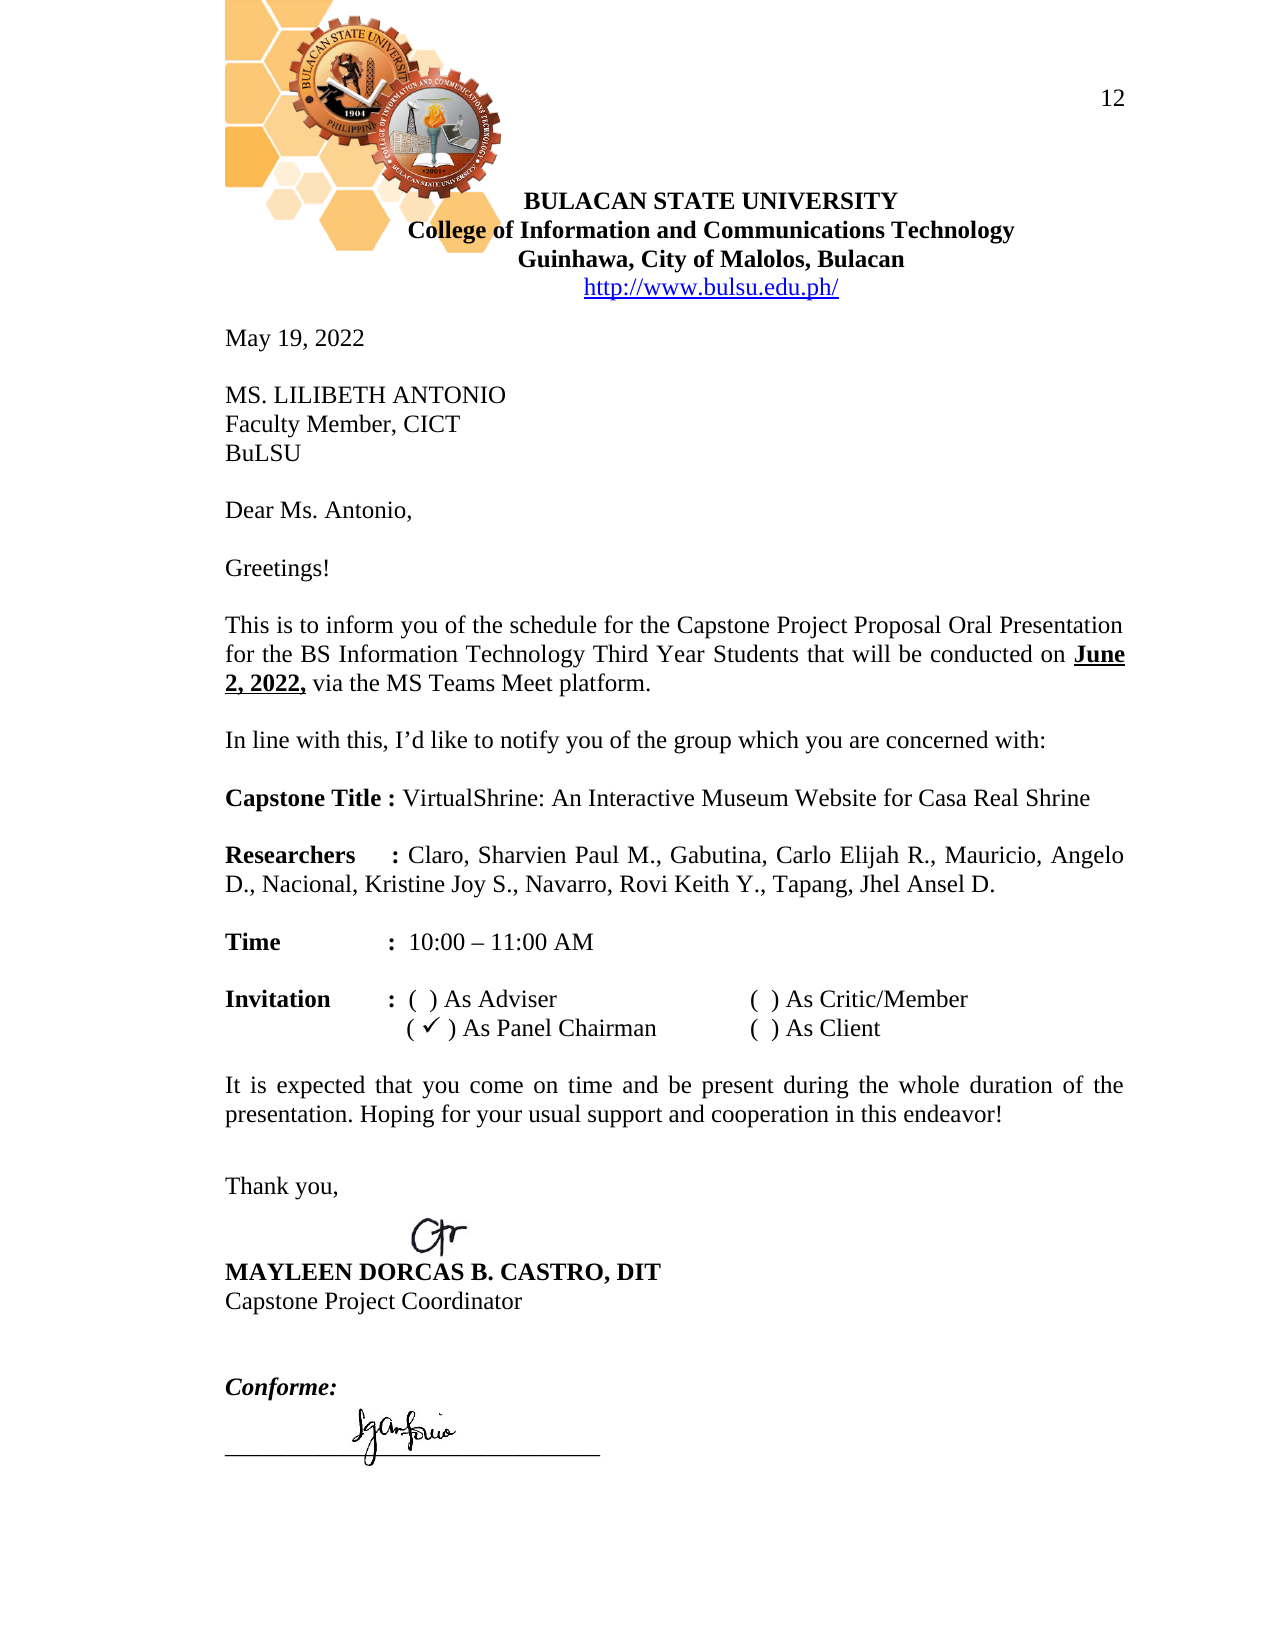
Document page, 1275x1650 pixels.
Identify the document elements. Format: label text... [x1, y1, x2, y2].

text Invitation : ( ) As Adviser ( ) As Critic/Member [225, 984, 1125, 1013]
text Faculty Member, CICT [225, 409, 1125, 438]
picture [405, 1211, 474, 1257]
picture [225, 0, 518, 283]
text BuLSU [225, 438, 1125, 467]
text ( ) As Panel Chairman ( ) As Client [225, 1013, 1125, 1042]
text Conforme: [225, 1372, 1125, 1401]
text Time : 10:00 – 11:00 AM [225, 927, 1125, 956]
picture [342, 1408, 460, 1430]
text Researchers : Claro, Sharvien Paul M., Gabutina, Carlo Elijah R., Mauricio, Angelo D., Nacional, Kristine Joy S., Navarro, Rovi Keith Y., Tapang, Jhel Ansel D. [225, 841, 1125, 898]
text MAYLEEN DORCAS B. CASTRO, DIT [225, 1257, 1125, 1286]
text Dear Ms. Antonio, [225, 496, 1125, 524]
picture [342, 1459, 460, 1468]
text Capstone Title : VirtualShrine: An Interactive Museum Website for Casa Real Shrine [225, 783, 1125, 812]
text This is to inform you of the schedule for the Capstone Project Proposal Oral Presentation for the BS Information Technology Third Year Students that will be conducted on June 2, 2022, via the MS Teams Meet platform. [225, 611, 1125, 697]
text MS. LILIBETH ANTONIO [225, 381, 1125, 409]
text Capstone Project Coordinator [225, 1286, 1125, 1315]
text In line with this, I’d like to notify you of the group which you are concerned with: [225, 726, 1125, 754]
text May 19, 2022 [225, 323, 1125, 352]
text It is expected that you come on time and be present during the whole duration of the presentation. Hoping for your usual support and cooperation in this endeavor! [225, 1071, 1125, 1128]
text Greetings! [225, 553, 1125, 582]
text ______________________________ [225, 1430, 1125, 1459]
text Thank you, [225, 1171, 1125, 1200]
